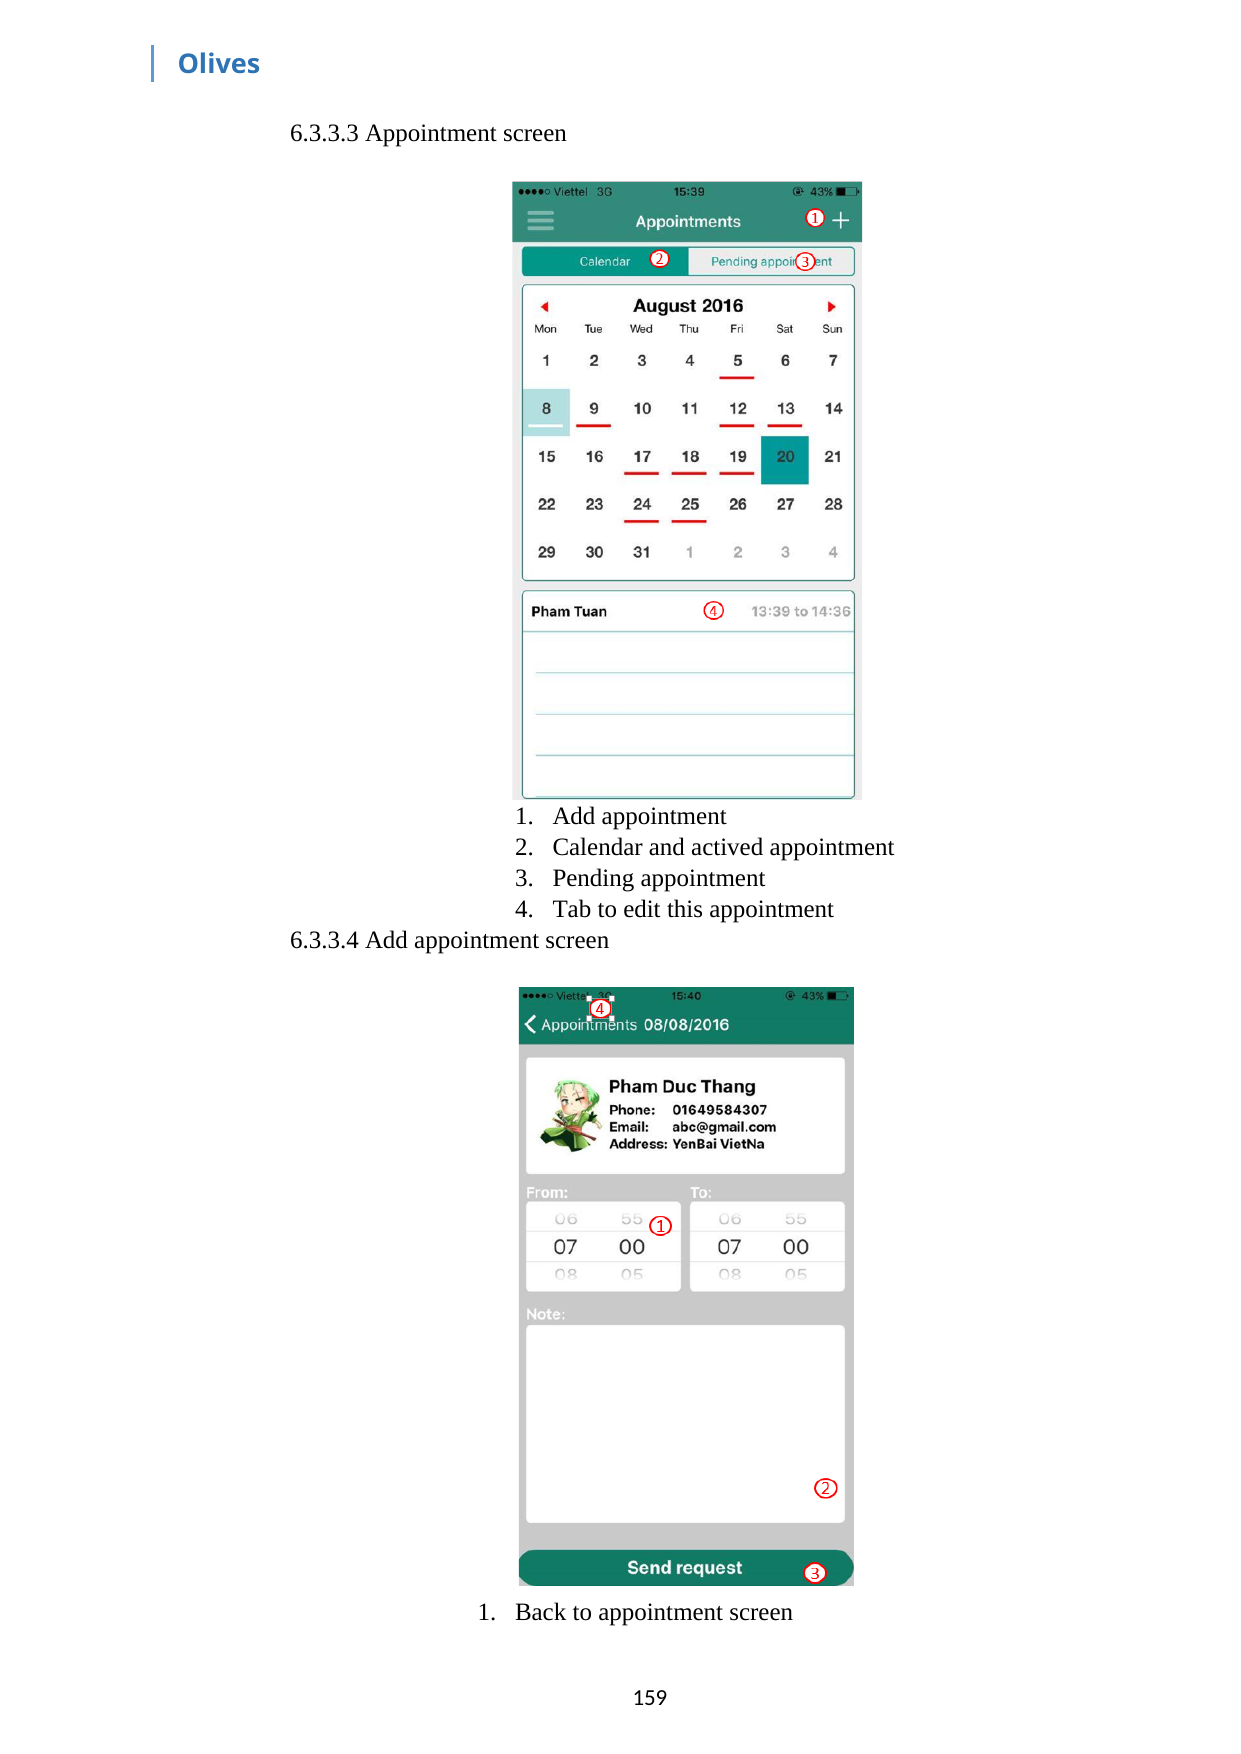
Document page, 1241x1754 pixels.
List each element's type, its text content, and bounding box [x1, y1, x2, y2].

list Add appointment screen [290, 926, 1122, 954]
list Add appointment [515, 801, 1122, 830]
list Appointment screen [290, 118, 1122, 147]
list Calendar and actived appointment [515, 832, 1122, 861]
list Tab to edit this appointment [515, 894, 1122, 923]
list Pending appointment [515, 863, 1122, 892]
picture [512, 180, 863, 800]
list Back to appointment screen [477, 1597, 1122, 1626]
picture [518, 987, 856, 1595]
